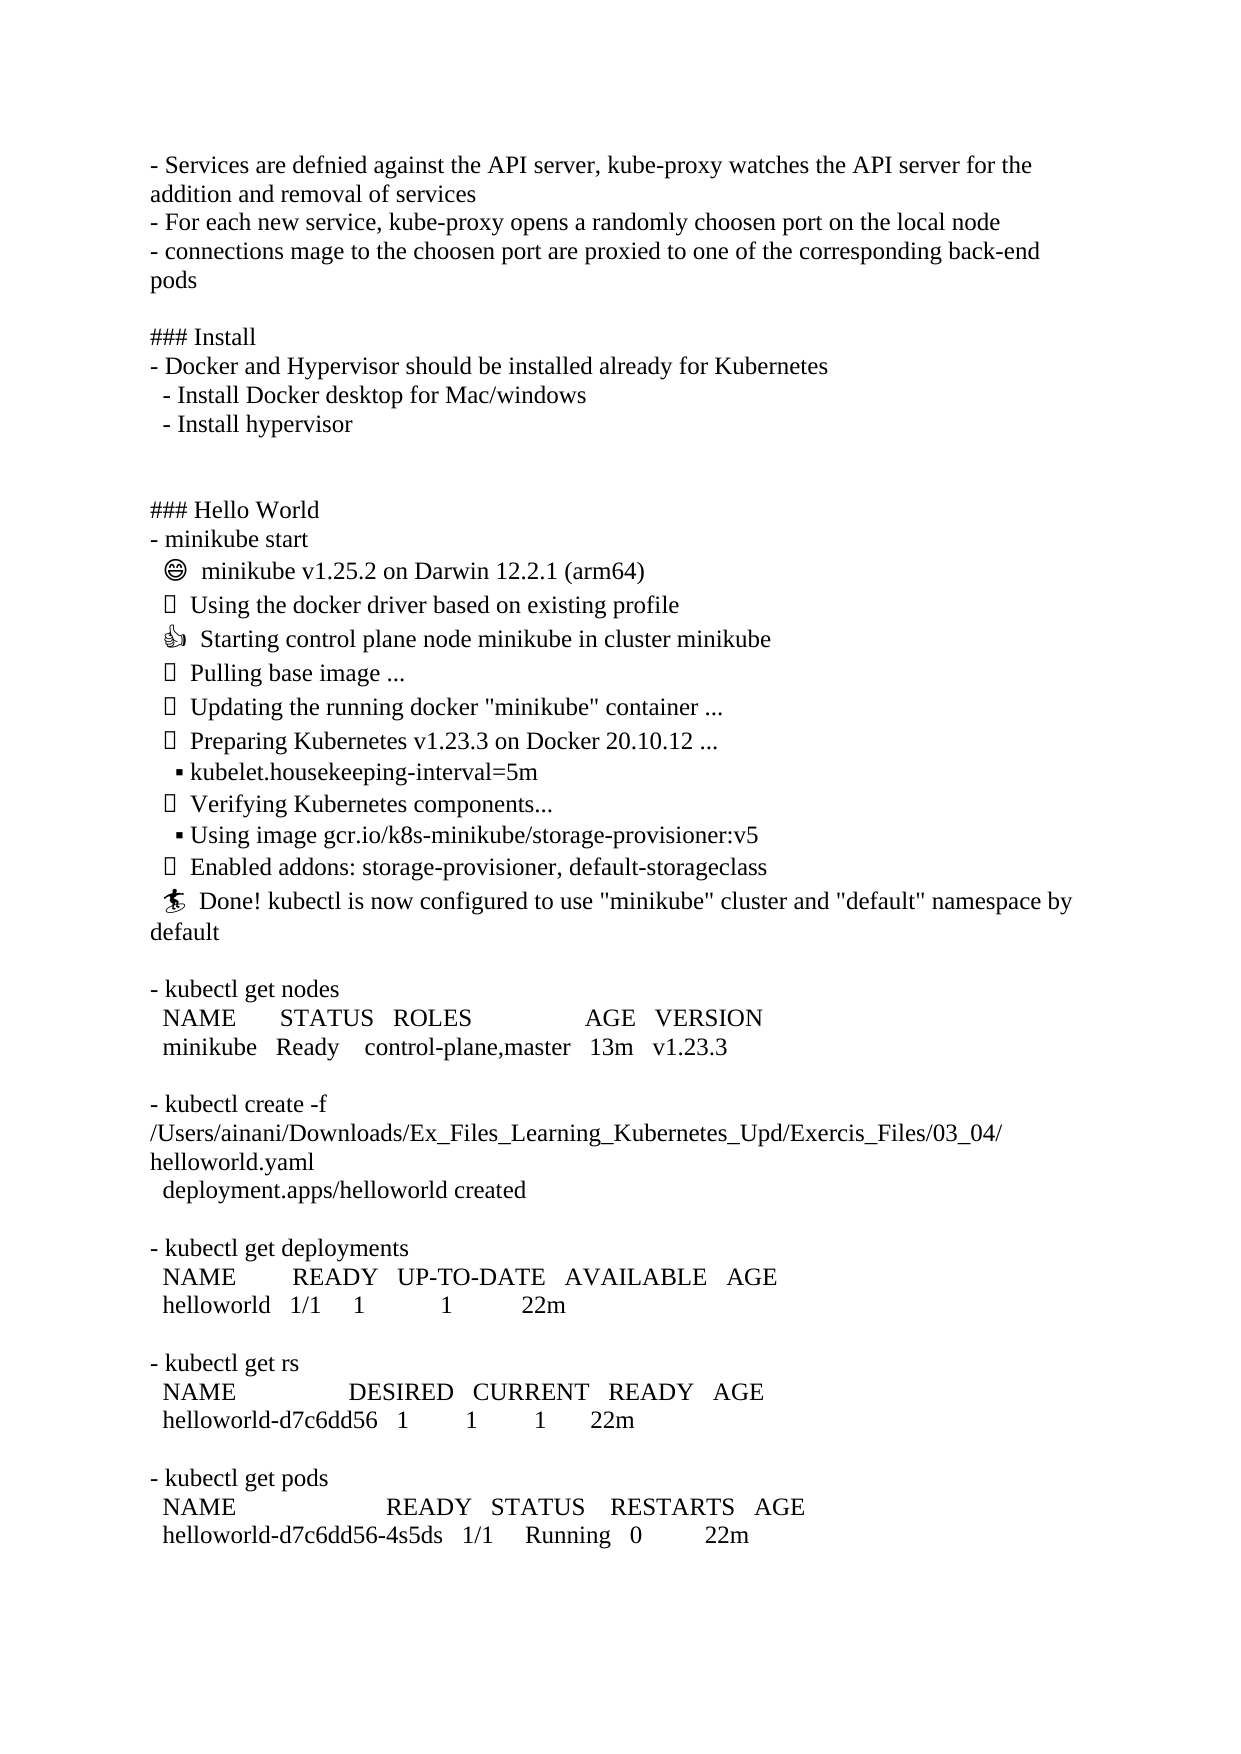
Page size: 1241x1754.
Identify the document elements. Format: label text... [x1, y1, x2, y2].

text 🏃 Updating the running docker "minikube" container ... [150, 689, 1090, 723]
text - Install Docker desktop for Mac/windows [150, 380, 1090, 409]
text deployment.apps/helloworld created [150, 1175, 1090, 1204]
text 🔎 Verifying Kubernetes components... [150, 786, 1090, 820]
text - For each new service, kube-proxy opens a randomly choosen port on the local node [150, 207, 1090, 236]
text ▪ Using image gcr.io/k8s-minikube/storage-provisioner:v5 [150, 820, 1090, 848]
text - minikube start [150, 524, 1090, 552]
text helloworld 1/1 1 1 22m [150, 1290, 1090, 1319]
text helloworld-d7c6dd56 1 1 1 22m [150, 1405, 1090, 1434]
text - kubectl get nodes [150, 974, 1090, 1003]
text ▪ kubelet.housekeeping-interval=5m [150, 757, 1090, 786]
text 🐳 Preparing Kubernetes v1.23.3 on Docker 20.10.12 ... [150, 723, 1090, 757]
text - Docker and Hypervisor should be installed already for Kubernetes [150, 351, 1090, 380]
text - Install hypervisor [150, 409, 1090, 437]
text 👍 Starting control plane node minikube in cluster minikube [150, 621, 1090, 655]
text - kubectl create -f /Users/ainani/Downloads/Ex_Files_Learning_Kubernetes_Upd/Exercis_Files/03_04/helloworld.yaml [150, 1089, 1090, 1175]
text - connections mage to the choosen port are proxied to one of the corresponding back-end pods [150, 236, 1090, 294]
text 😄 minikube v1.25.2 on Darwin 12.2.1 (arm64) [150, 552, 1090, 587]
text ### Install [150, 322, 1090, 351]
text minikube Ready control-plane,master 13m v1.23.3 [150, 1032, 1090, 1060]
text NAME DESIRED CURRENT READY AGE [150, 1377, 1090, 1405]
text NAME READY STATUS RESTARTS AGE [150, 1492, 1090, 1520]
text 🌟 Enabled addons: storage-provisioner, default-storageclass [150, 848, 1090, 882]
text ✨ Using the docker driver based on existing profile [150, 587, 1090, 621]
text ### Hello World [150, 495, 1090, 524]
text 🚜 Pulling base image ... [150, 655, 1090, 689]
text helloworld-d7c6dd56-4s5ds 1/1 Running 0 22m [150, 1520, 1090, 1549]
text - kubectl get pods [150, 1463, 1090, 1492]
text NAME READY UP-TO-DATE AVAILABLE AGE [150, 1262, 1090, 1290]
text - Services are defnied against the API server, kube-proxy watches the API server for the addition and removal of services [150, 150, 1090, 207]
text - kubectl get rs [150, 1348, 1090, 1377]
text 🏄 Done! kubectl is now configured to use "minikube" cluster and "default" namespace by default [150, 882, 1090, 945]
text - kubectl get deployments [150, 1233, 1090, 1262]
text NAME STATUS ROLES AGE VERSION [150, 1003, 1090, 1032]
